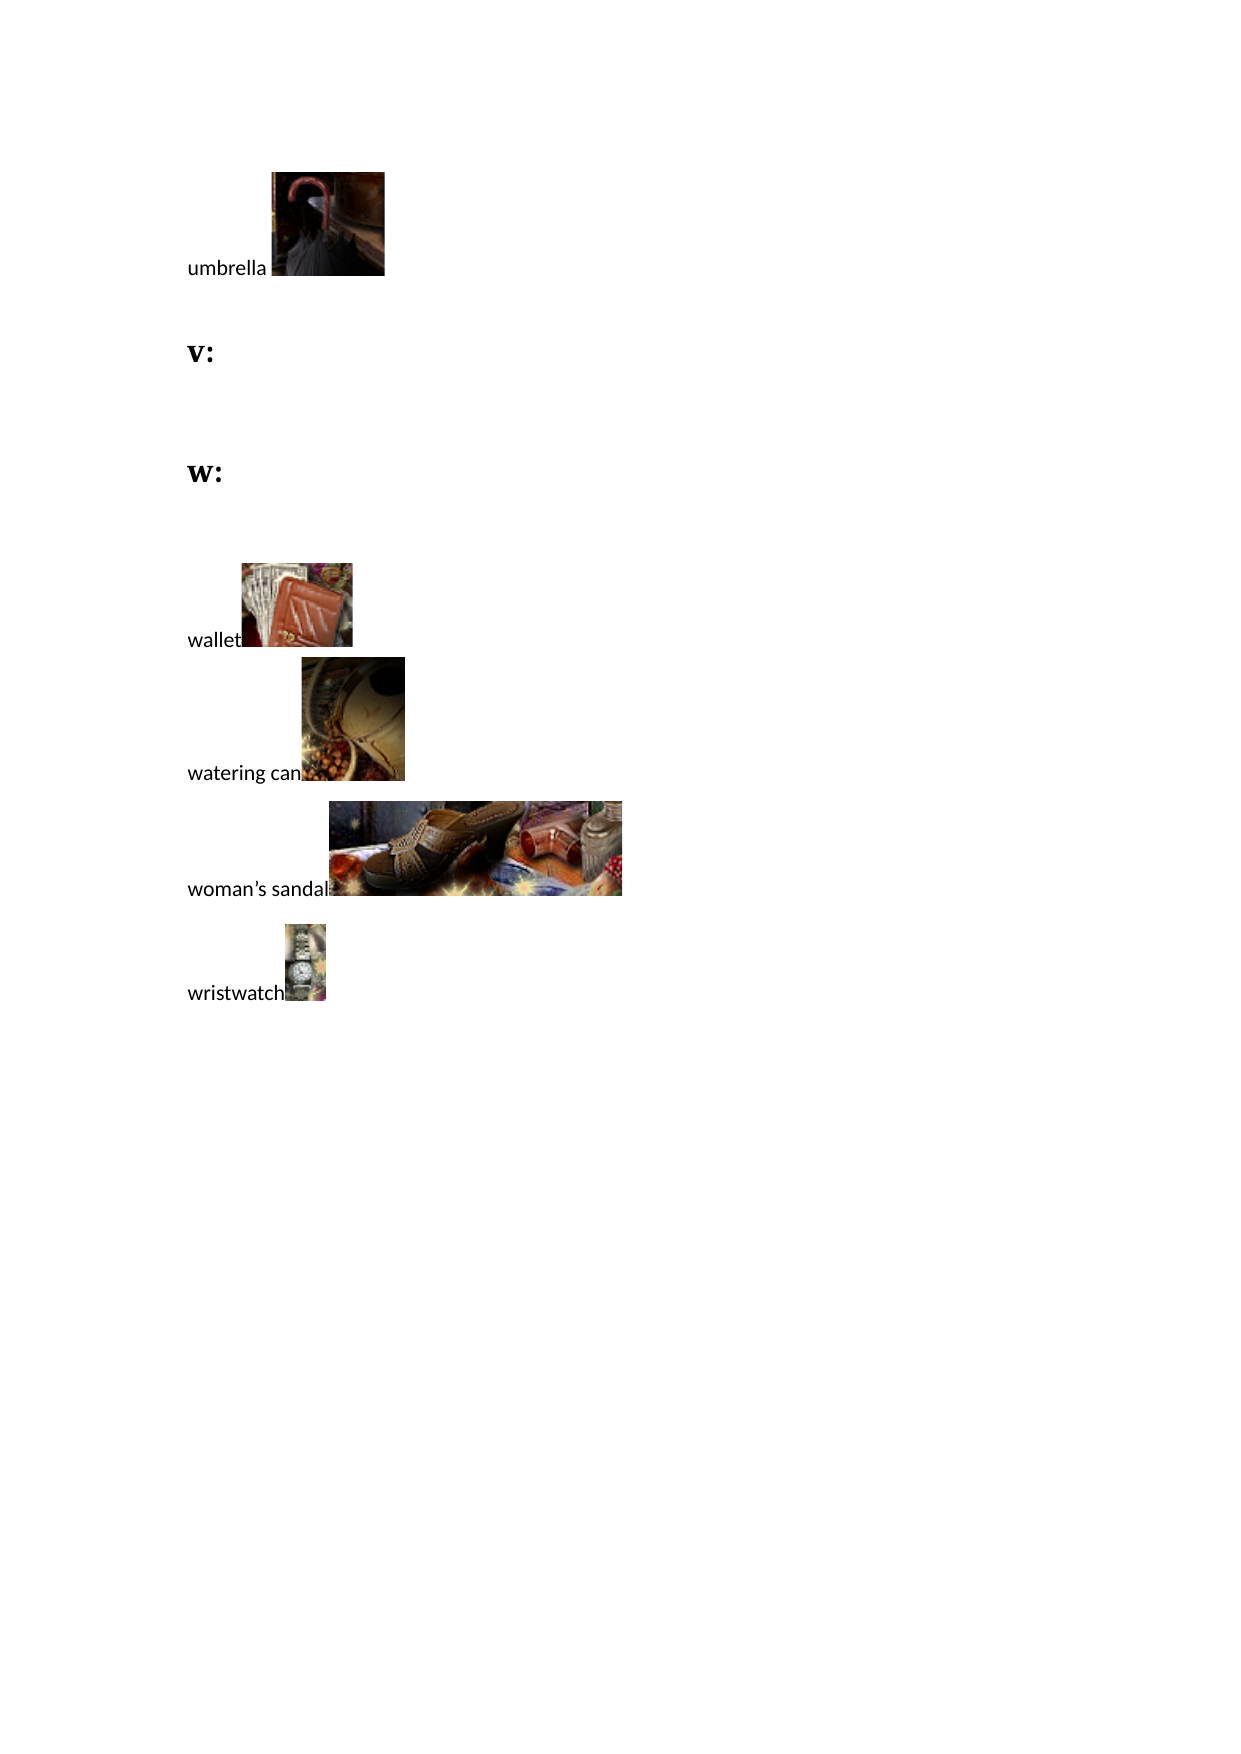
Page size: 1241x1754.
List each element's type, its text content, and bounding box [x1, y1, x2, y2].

text woman’s sandal [187, 787, 1053, 917]
text watering can [187, 657, 1053, 787]
picture [301, 657, 405, 781]
picture [285, 924, 326, 1001]
subtitle w: [187, 439, 1053, 504]
text wallet [187, 559, 1053, 657]
text u: umbrella [187, 162, 1053, 292]
subtitle v: [187, 319, 1053, 384]
picture [241, 563, 353, 647]
text wristwatch [187, 917, 1053, 1014]
picture [271, 172, 385, 276]
picture [329, 801, 623, 896]
